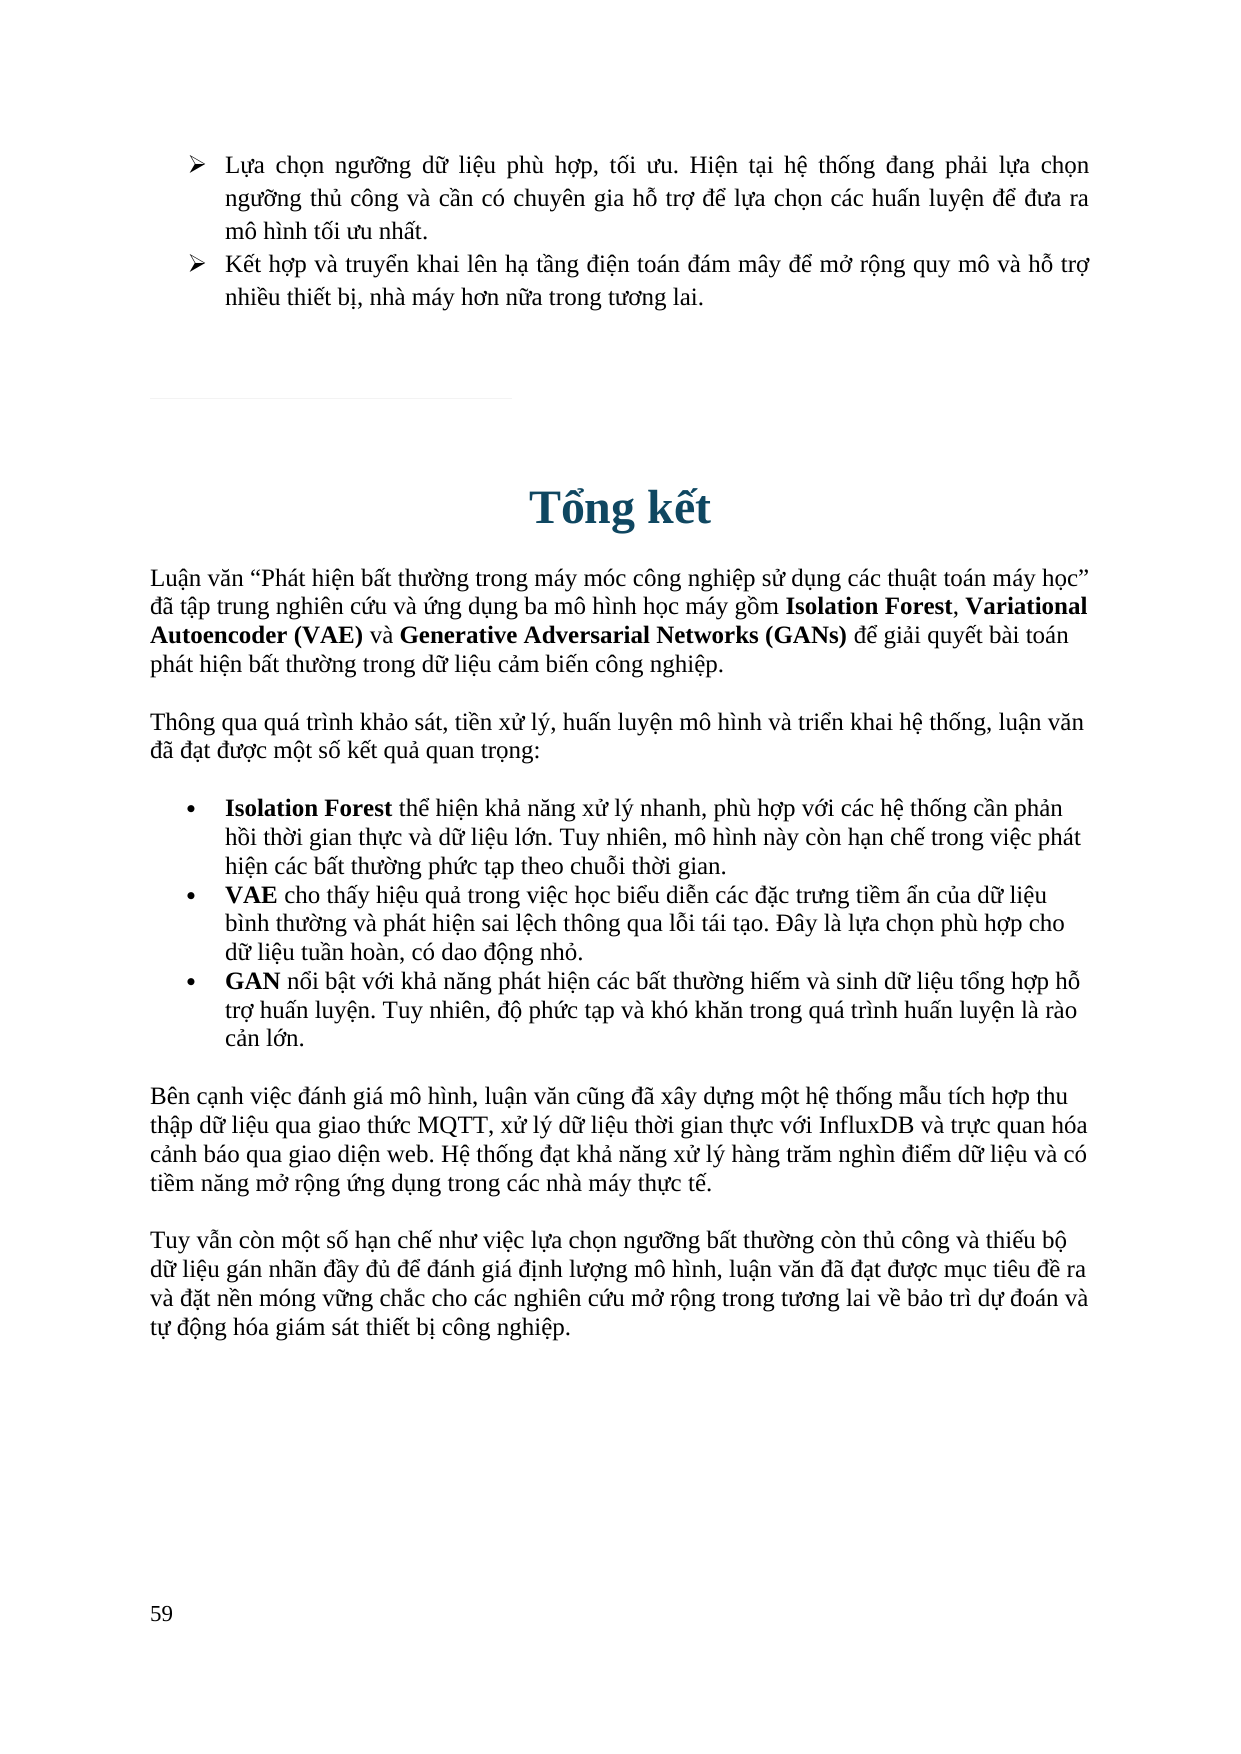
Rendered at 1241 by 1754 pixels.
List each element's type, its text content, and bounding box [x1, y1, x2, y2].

list Kết hợp và truyển khai lên hạ tầng điện toán đám mây để mở rộng quy mô và hỗ trợ nhiều thiết bị, nhà máy hơn nữa trong tương lai. [187, 249, 1090, 311]
text Luận văn “Phát hiện bất thường trong máy móc công nghiệp sử dụng các thuật toán máy học” đã tập trung nghiên cứu và ứng dụng ba mô hình học máy gồm Isolation Forest, Variational Autoencoder (VAE) và Generative Adversarial Networks (GANs) để giải quyết bài toán phát hiện bất thường trong dữ liệu cảm biến công nghiệp. [150, 563, 1090, 678]
list GAN nổi bật với khả năng phát hiện các bất thường hiếm và sinh dữ liệu tổng hợp hỗ trợ huấn luyện. Tuy nhiên, độ phức tạp và khó khăn trong quá trình huấn luyện là rào cản lớn. [187, 966, 1090, 1052]
list Lựa chọn ngưỡng dữ liệu phù hợp, tối ưu. Hiện tại hệ thống đang phải lựa chọn ngưỡng thủ công và cần có chuyên gia hỗ trợ để lựa chọn các huấn luyện để đưa ra mô hình tối ưu nhất. [187, 150, 1090, 245]
list VAE cho thấy hiệu quả trong việc học biểu diễn các đặc trưng tiềm ẩn của dữ liệu bình thường và phát hiện sai lệch thông qua lỗi tái tạo. Đây là lựa chọn phù hợp cho dữ liệu tuần hoàn, có dao động nhỏ. [187, 880, 1090, 966]
text Thông qua quá trình khảo sát, tiền xử lý, huấn luyện mô hình và triển khai hệ thống, luận văn đã đạt được một số kết quả quan trọng: [150, 707, 1090, 764]
text Bên cạnh việc đánh giá mô hình, luận văn cũng đã xây dựng một hệ thống mẫu tích hợp thu thập dữ liệu qua giao thức MQTT, xử lý dữ liệu thời gian thực với InfluxDB và trực quan hóa cảnh báo qua giao diện web. Hệ thống đạt khả năng xử lý hàng trăm nghìn điểm dữ liệu và có tiềm năng mở rộng ứng dụng trong các nhà máy thực tế. [150, 1081, 1090, 1196]
text Tuy vẫn còn một số hạn chế như việc lựa chọn ngưỡng bất thường còn thủ công và thiếu bộ dữ liệu gán nhãn đầy đủ để đánh giá định lượng mô hình, luận văn đã đạt được mục tiêu đề ra và đặt nền móng vững chắc cho các nghiên cứu mở rộng trong tương lai về bảo trì dự đoán và tự động hóa giám sát thiết bị công nghiệp. [150, 1226, 1090, 1341]
subtitle Tổng kết [150, 478, 1090, 533]
list Isolation Forest thể hiện khả năng xử lý nhanh, phù hợp với các hệ thống cần phản hồi thời gian thực và dữ liệu lớn. Tuy nhiên, mô hình này còn hạn chế trong việc phát hiện các bất thường phức tạp theo chuỗi thời gian. [187, 793, 1090, 880]
